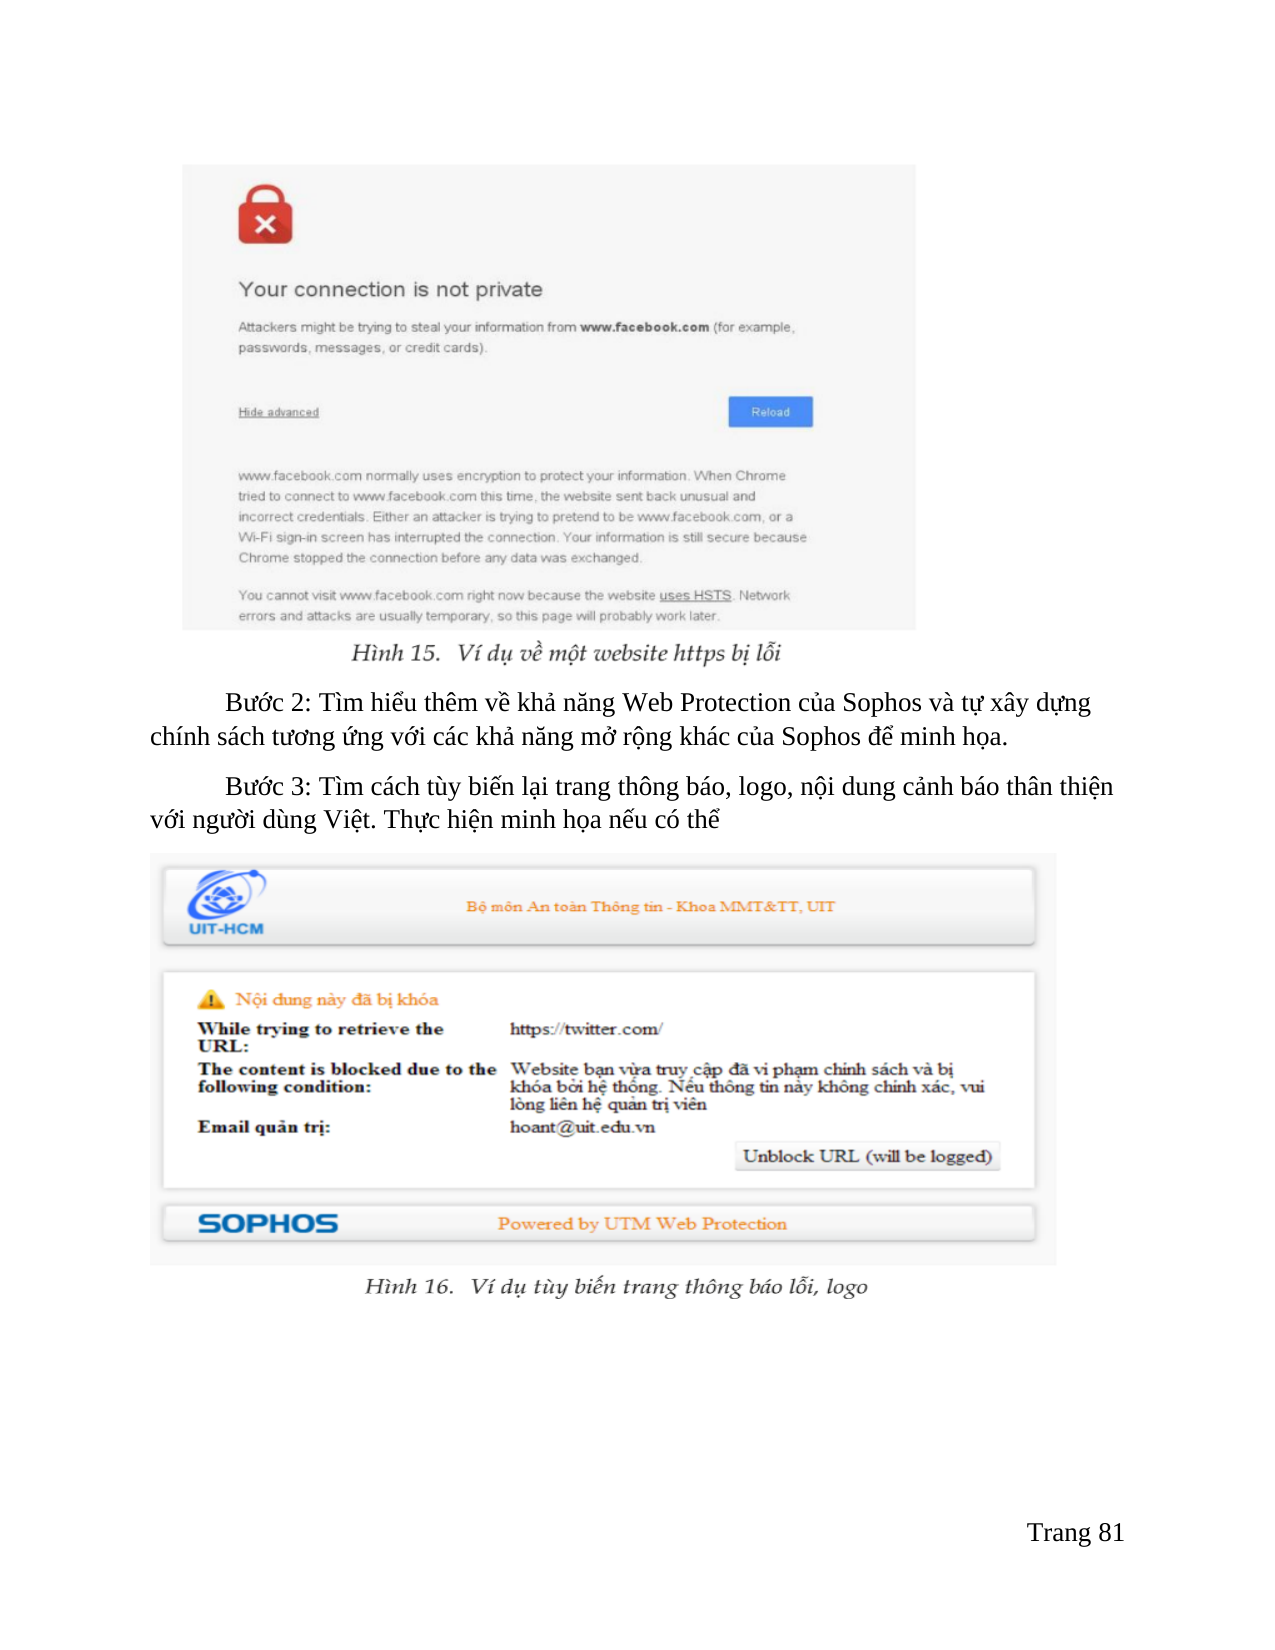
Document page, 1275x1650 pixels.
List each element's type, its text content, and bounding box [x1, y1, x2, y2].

text Bước 2: Tìm hiểu thêm về khả năng Web Protection của Sophos và tự xây dựng chính sách tương ứng với các khả năng mở rộng khác của Sophos để minh họa. [150, 686, 1125, 751]
text Bước 3: Tìm cách tùy biến lại trang thông báo, logo, nội dung cảnh báo thân thiện với người dùng Việt. Thực hiện minh họa nếu có thể [150, 770, 1125, 835]
picture [150, 150, 984, 674]
picture [150, 853, 1062, 1321]
